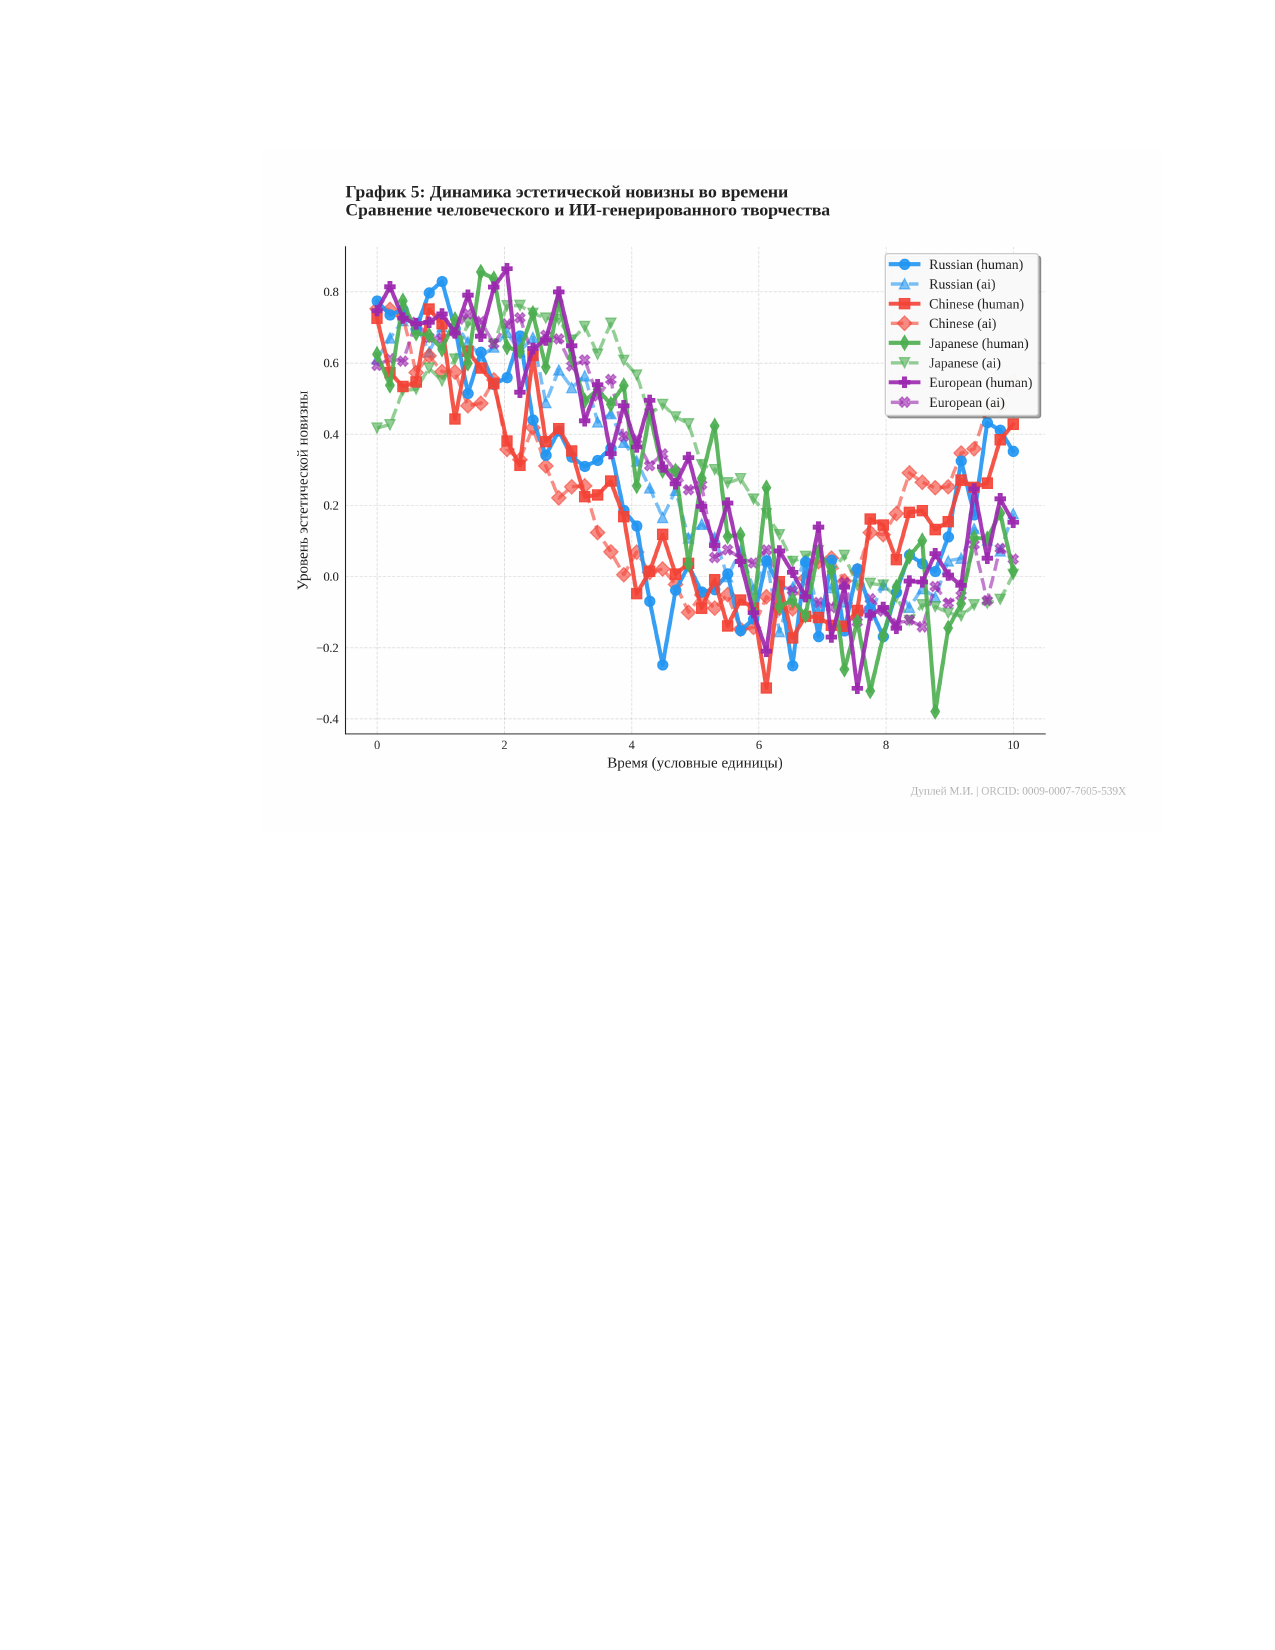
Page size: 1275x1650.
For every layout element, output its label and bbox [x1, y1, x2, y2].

picture [261, 150, 1162, 833]
